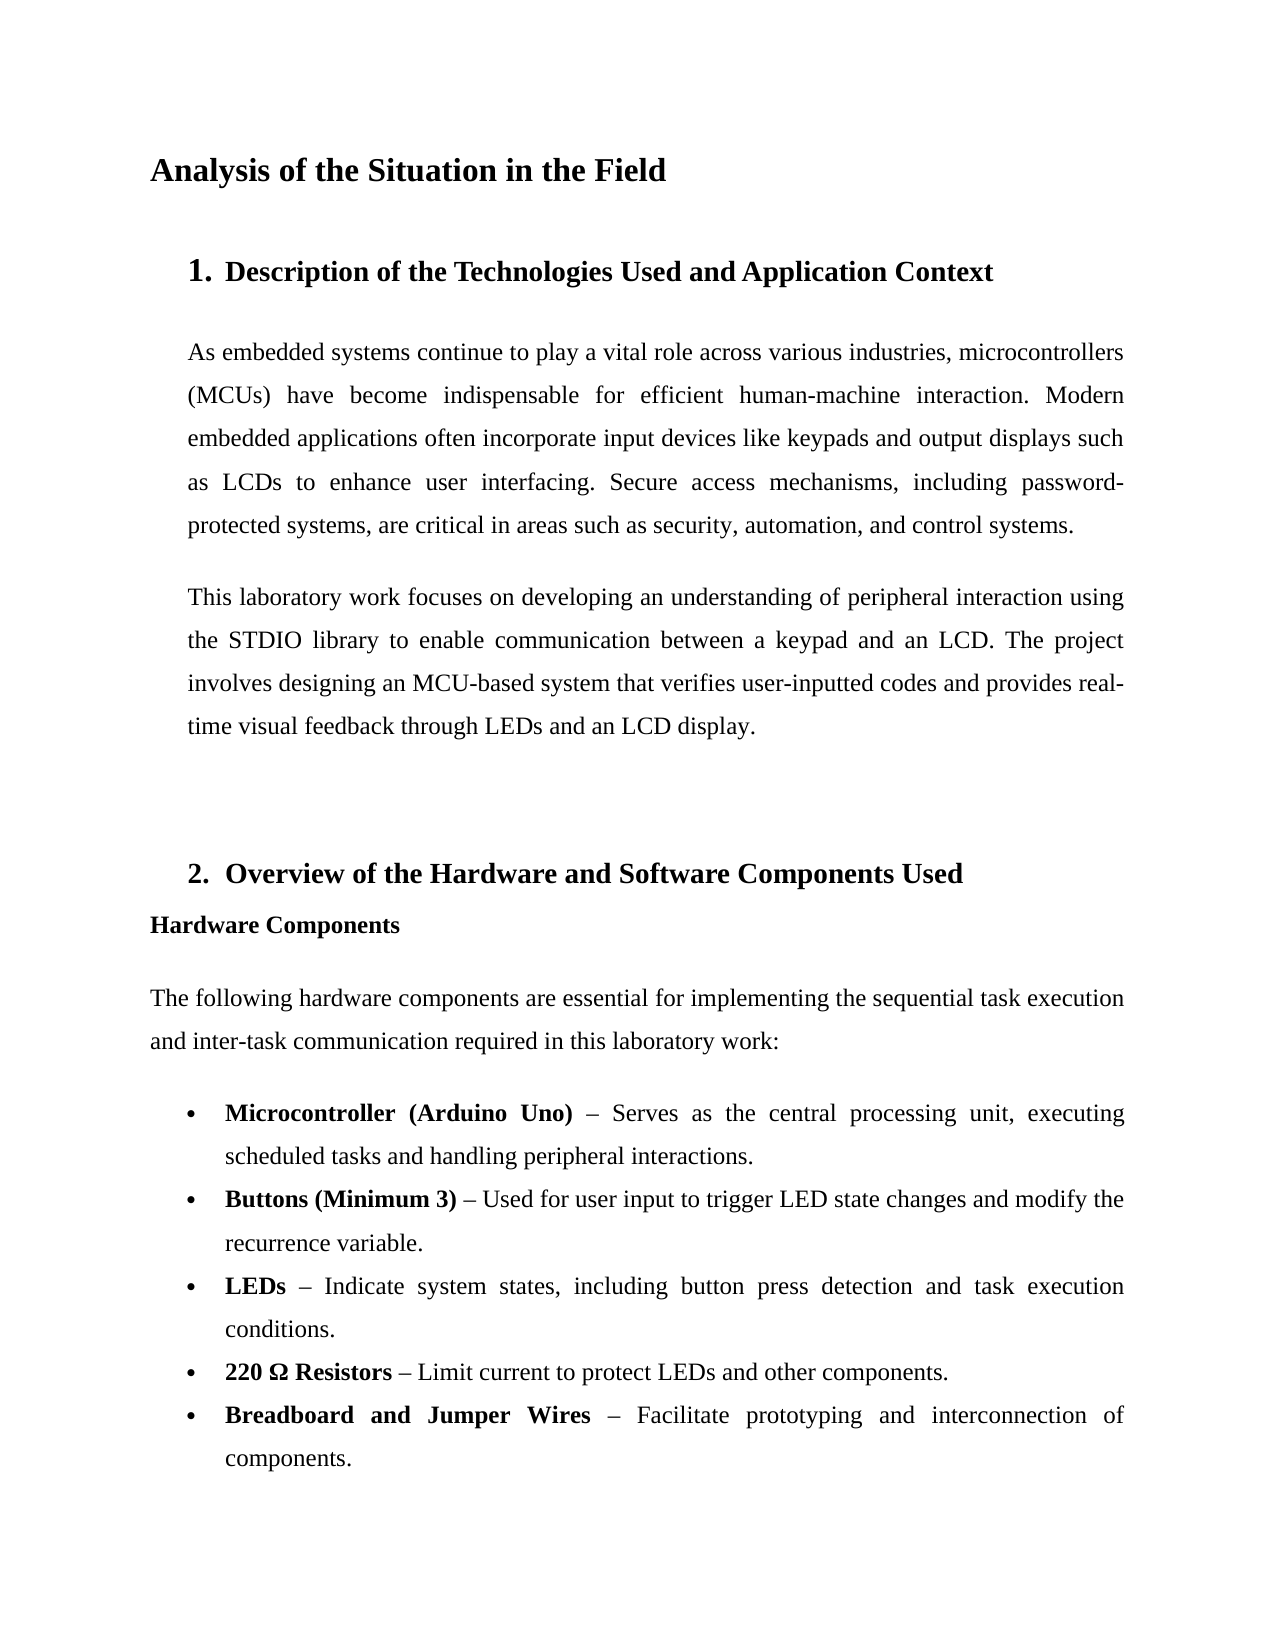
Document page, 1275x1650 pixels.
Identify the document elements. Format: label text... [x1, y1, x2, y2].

subtitle Hardware Components [150, 911, 1125, 939]
text Analysis of the Situation in the Field [150, 150, 1125, 188]
list Overview of the Hardware and Software Components Used [187, 856, 1125, 889]
text This laboratory work focuses on developing an understanding of peripheral interaction using the STDIO library to enable communication between a keypad and an LCD. The project involves designing an MCU-based system that verifies user-inputted codes and provides real-time visual feedback through LEDs and an LCD display. [187, 582, 1125, 740]
text As embedded systems continue to play a vital role across various industries, microcontrollers (MCUs) have become indispensable for efficient human-machine interaction. Modern embedded applications often incorporate input devices like keypads and output displays such as LCDs to enhance user interfacing. Secure access mechanisms, including password-protected systems, are critical in areas such as security, automation, and control systems. [187, 337, 1125, 538]
list LEDs – Indicate system states, including button press detection and task execution conditions. [187, 1329, 1125, 1401]
list Description of the Technologies Used and Application Context [187, 251, 1125, 289]
list 220 Ω Resistors – Limit current to protect LEDs and other components. [187, 1444, 1125, 1473]
list Buttons (Minimum 3) – Used for user input to trigger LED state changes and modify the recurrence variable. [187, 1214, 1125, 1286]
list Microcontroller (Arduino Uno) – Serves as the central processing unit, executing scheduled tasks and handling peripheral interactions. [187, 1098, 1125, 1170]
text The following hardware components are essential for implementing the sequential task execution and inter-task communication required in this laboratory work: [150, 983, 1125, 1055]
